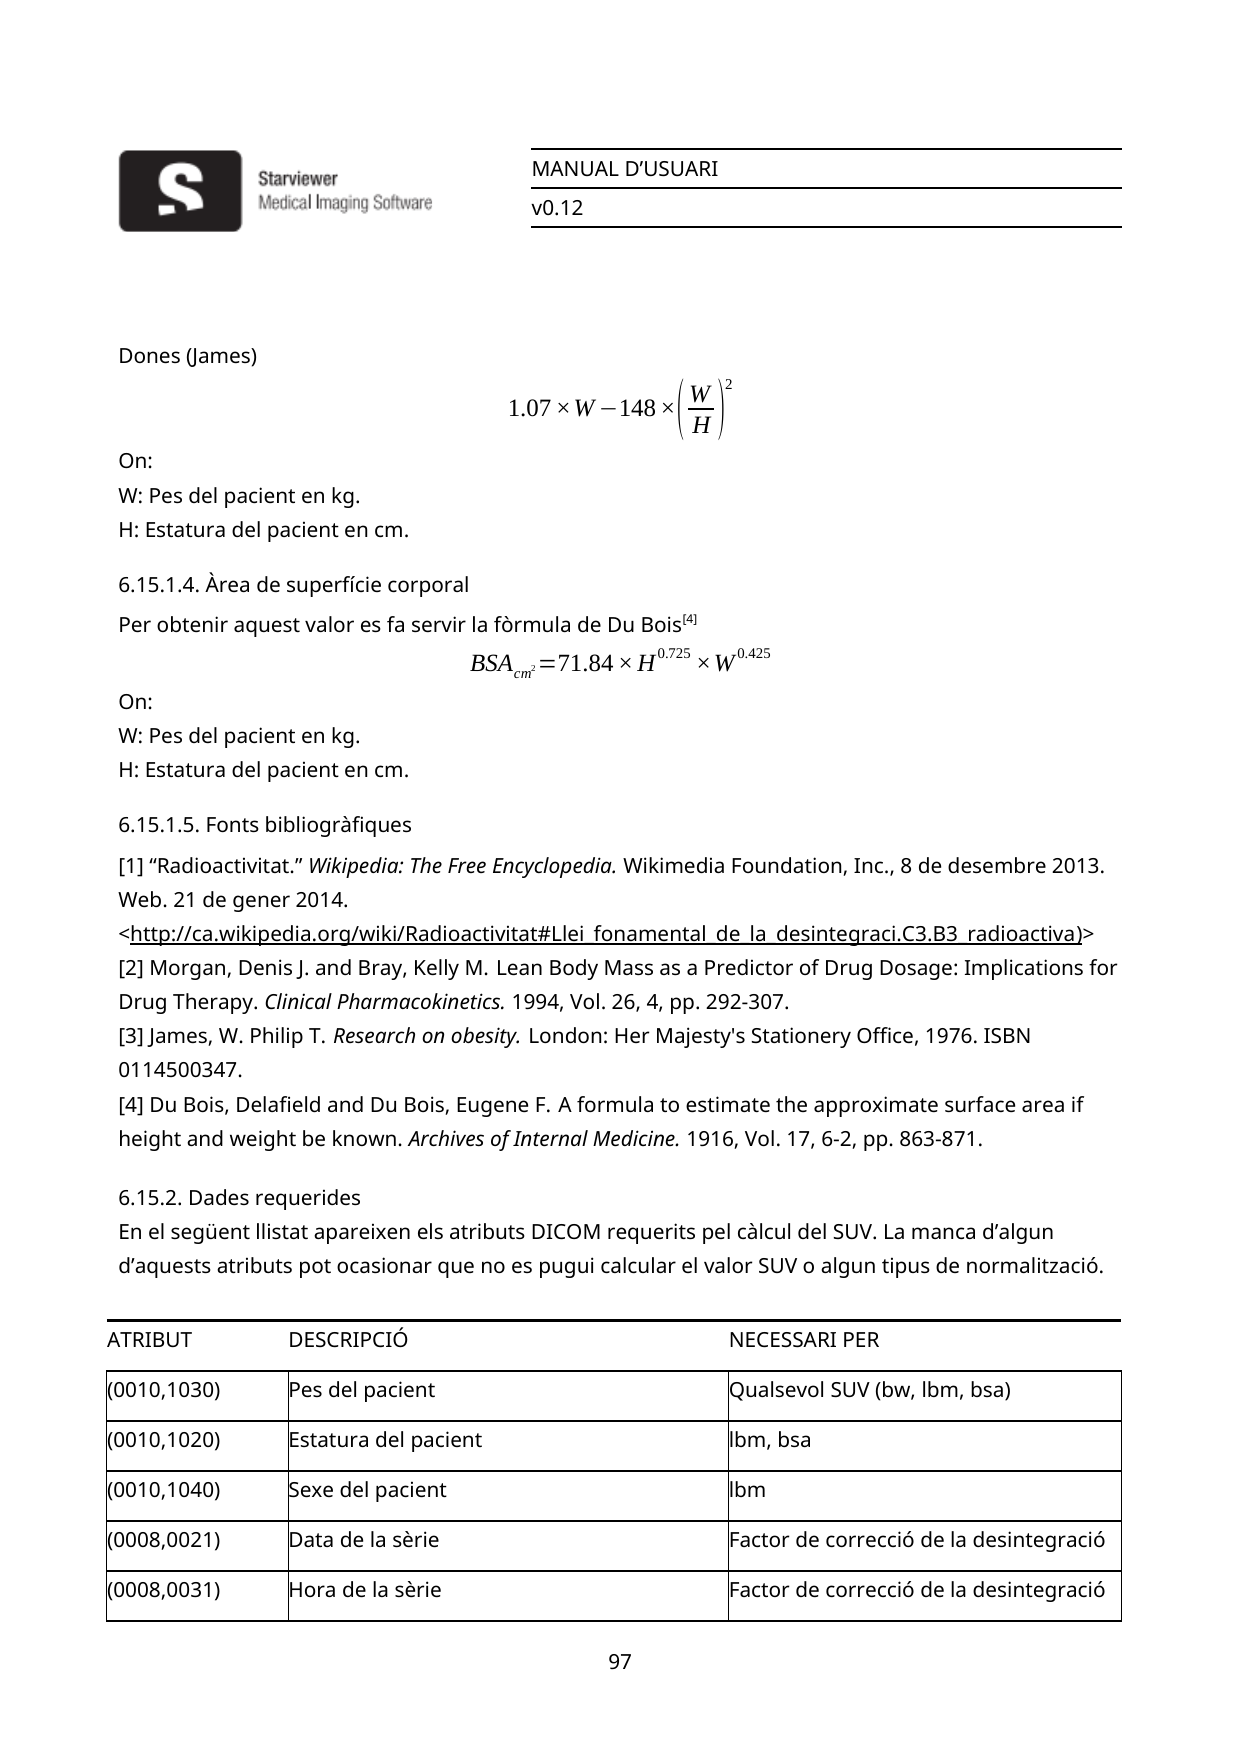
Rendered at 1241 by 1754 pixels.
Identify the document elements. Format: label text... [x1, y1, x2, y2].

table_cell (0008,0031) [107, 1572, 288, 1620]
text H: Estatura del pacient en cm. [118, 755, 1122, 784]
text W: Pes del pacient en kg. [118, 721, 1122, 750]
table_cell lbm [729, 1472, 1121, 1520]
table_cell Pes del pacient [289, 1372, 728, 1420]
table_cell (0010,1040) [107, 1472, 288, 1520]
table_cell Factor de correcció de la desintegració [729, 1522, 1121, 1570]
text H: Estatura del pacient en cm. [118, 515, 1122, 543]
table_cell lbm, bsa [729, 1422, 1121, 1470]
subtitle Àrea de superfície corporal [118, 570, 1122, 598]
text W: Pes del pacient en kg. [118, 481, 1122, 509]
text [3] James, W. Philip T. Research on obesity. London: Her Majesty's Stationery Office, 1976. ISBN 0114500347. [118, 1022, 1122, 1084]
text On: [118, 447, 1122, 475]
table_cell Estatura del pacient [289, 1422, 728, 1470]
table_cell Sexe del pacient [289, 1472, 728, 1520]
table_cell (0008,0021) [107, 1522, 288, 1570]
text [4] Du Bois, Delafield and Du Bois, Eugene F. A formula to estimate the approximate surface area if height and weight be known. Archives of Internal Medicine. 1916, Vol. 17, 6-2, pp. 863-871. [118, 1090, 1122, 1152]
table_cell Hora de la sèrie [289, 1572, 728, 1620]
table_header atribut [107, 1322, 288, 1370]
subtitle Fonts bibliogràfiques [118, 810, 1122, 839]
table_header Necessari per [729, 1322, 1121, 1370]
table_cell Data de la sèrie [289, 1522, 728, 1570]
subtitle Dades requerides [118, 1183, 1122, 1211]
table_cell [729, 1572, 1121, 1620]
text [1] “Radioactivitat.” Wikipedia: The Free Encyclopedia. Wikimedia Foundation, Inc., 8 de desembre 2013. Web. 21 de gener 2014. <http://ca.wikipedia.org/wiki/Radioactivitat#Llei_fonamental_de_la_desintegraci.C3.B3_radioactiva)> [118, 851, 1122, 948]
text [2] Morgan, Denis J. and Bray, Kelly M. Lean Body Mass as a Predictor of Drug Dosage: Implications for Drug Therapy. Clinical Pharmacokinetics. 1994, Vol. 26, 4, pp. 292-307. [118, 953, 1122, 1016]
text Per obtenir aquest valor es fa servir la fòrmula de Du Bois[4] [118, 611, 1122, 639]
text En el següent llistat apareixen els atributs DICOM requerits pel càlcul del SUV. La manca d’algun d’aquests atributs pot ocasionar que no es pugui calcular el valor SUV o algun tipus de normalització. [118, 1217, 1122, 1279]
table_cell (0010,1020) [107, 1422, 288, 1470]
table_cell Qualsevol SUV (bw, lbm, bsa) [729, 1372, 1121, 1420]
text On: [118, 687, 1122, 716]
text Dones (James) [118, 341, 1122, 370]
table_cell (0010,1030) [107, 1372, 288, 1420]
table_header descripció [288, 1322, 728, 1370]
